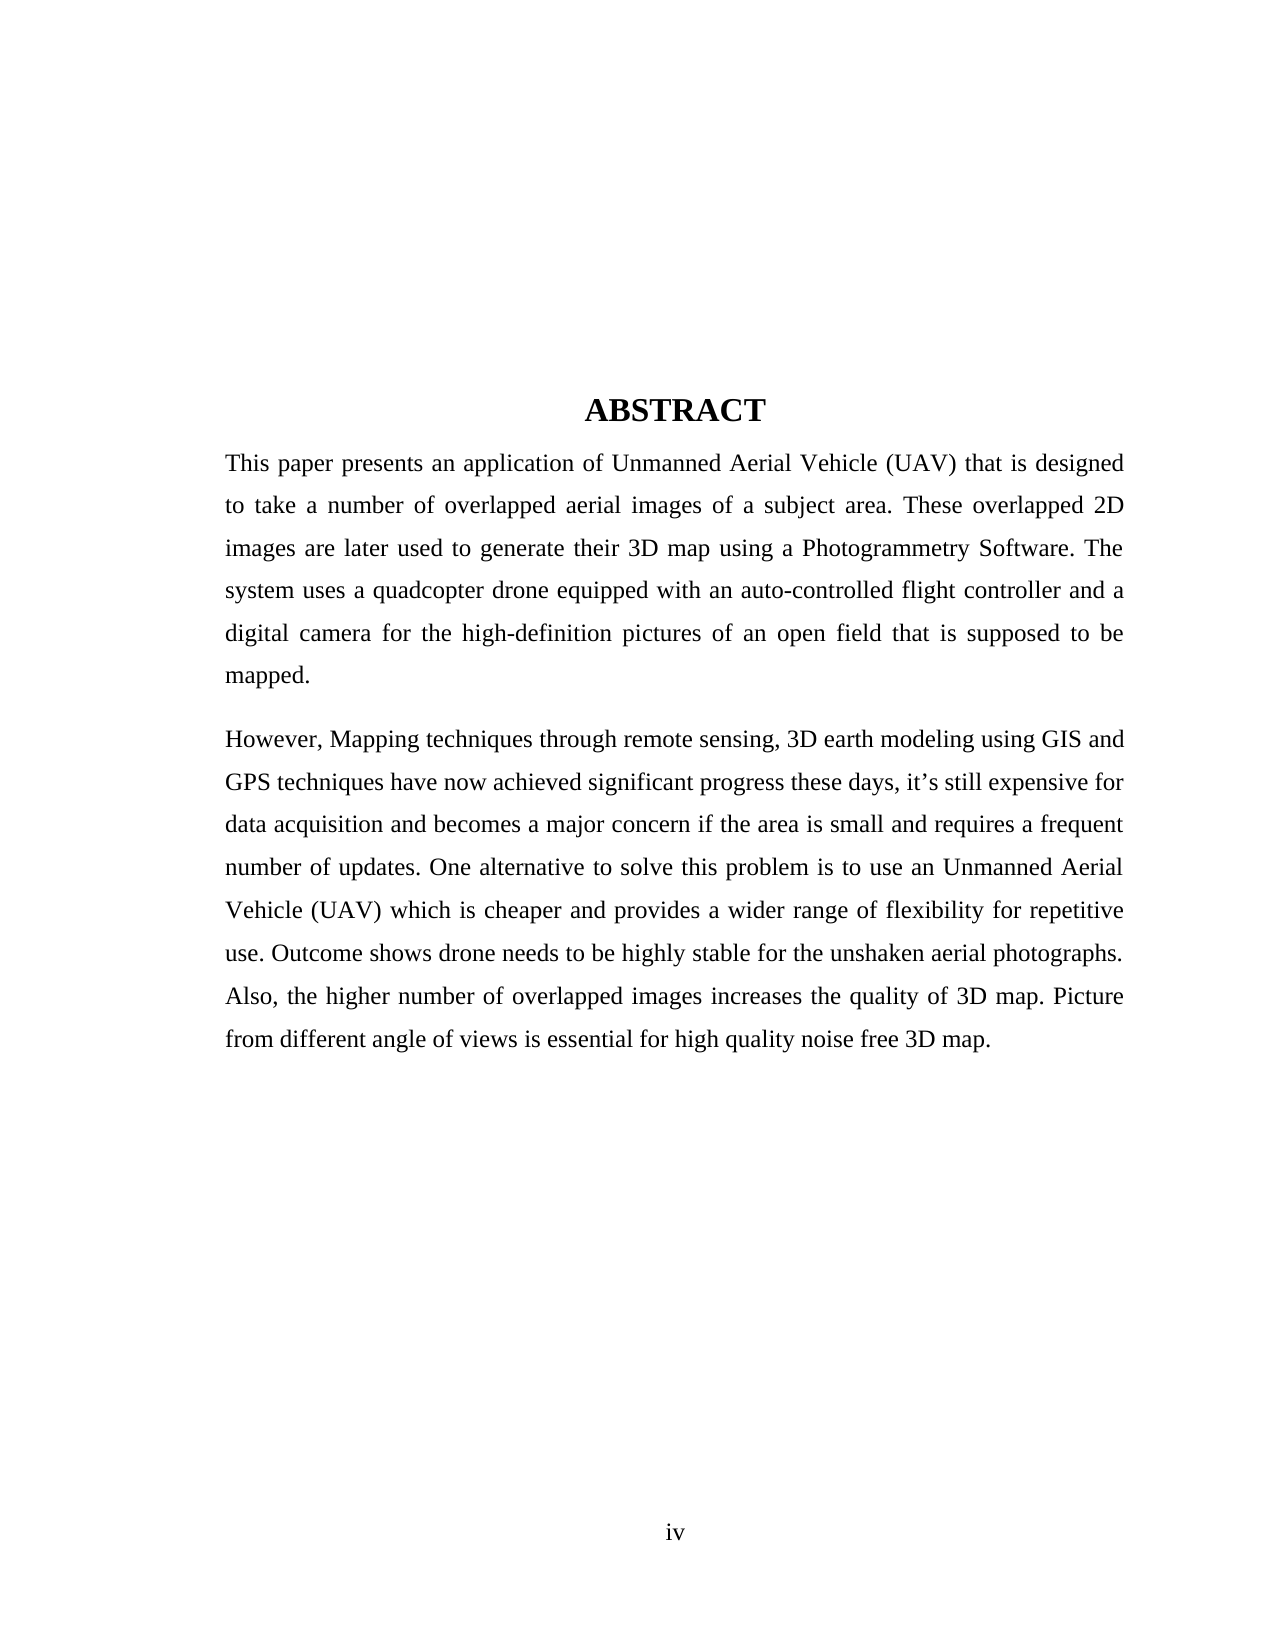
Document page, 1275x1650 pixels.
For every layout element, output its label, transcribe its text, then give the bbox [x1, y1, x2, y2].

text This paper presents an application of Unmanned Aerial Vehicle (UAV) that is designed to take a number of overlapped aerial images of a subject area. These overlapped 2D images are later used to generate their 3D map using a Photogrammetry Software. The system uses a quadcopter drone equipped with an auto-controlled flight controller and a digital camera for the high-definition pictures of an open field that is supposed to be mapped. [225, 448, 1125, 689]
text However, Mapping techniques through remote sensing, 3D earth modeling using GIS and GPS techniques have now achieved significant progress these days, it’s still expensive for data acquisition and becomes a major concern if the area is small and requires a frequent number of updates. One alternative to solve this problem is to use an Unmanned Aerial Vehicle (UAV) which is cheaper and provides a wider range of flexibility for repetitive use. Outcome shows drone needs to be highly stable for the unshaken aerial photographs. Also, the higher number of overlapped images increases the quality of 3D map. Picture from different angle of views is essential for high quality noise free 3D map. [225, 724, 1125, 1052]
subtitle ABSTRACT [225, 391, 1125, 429]
